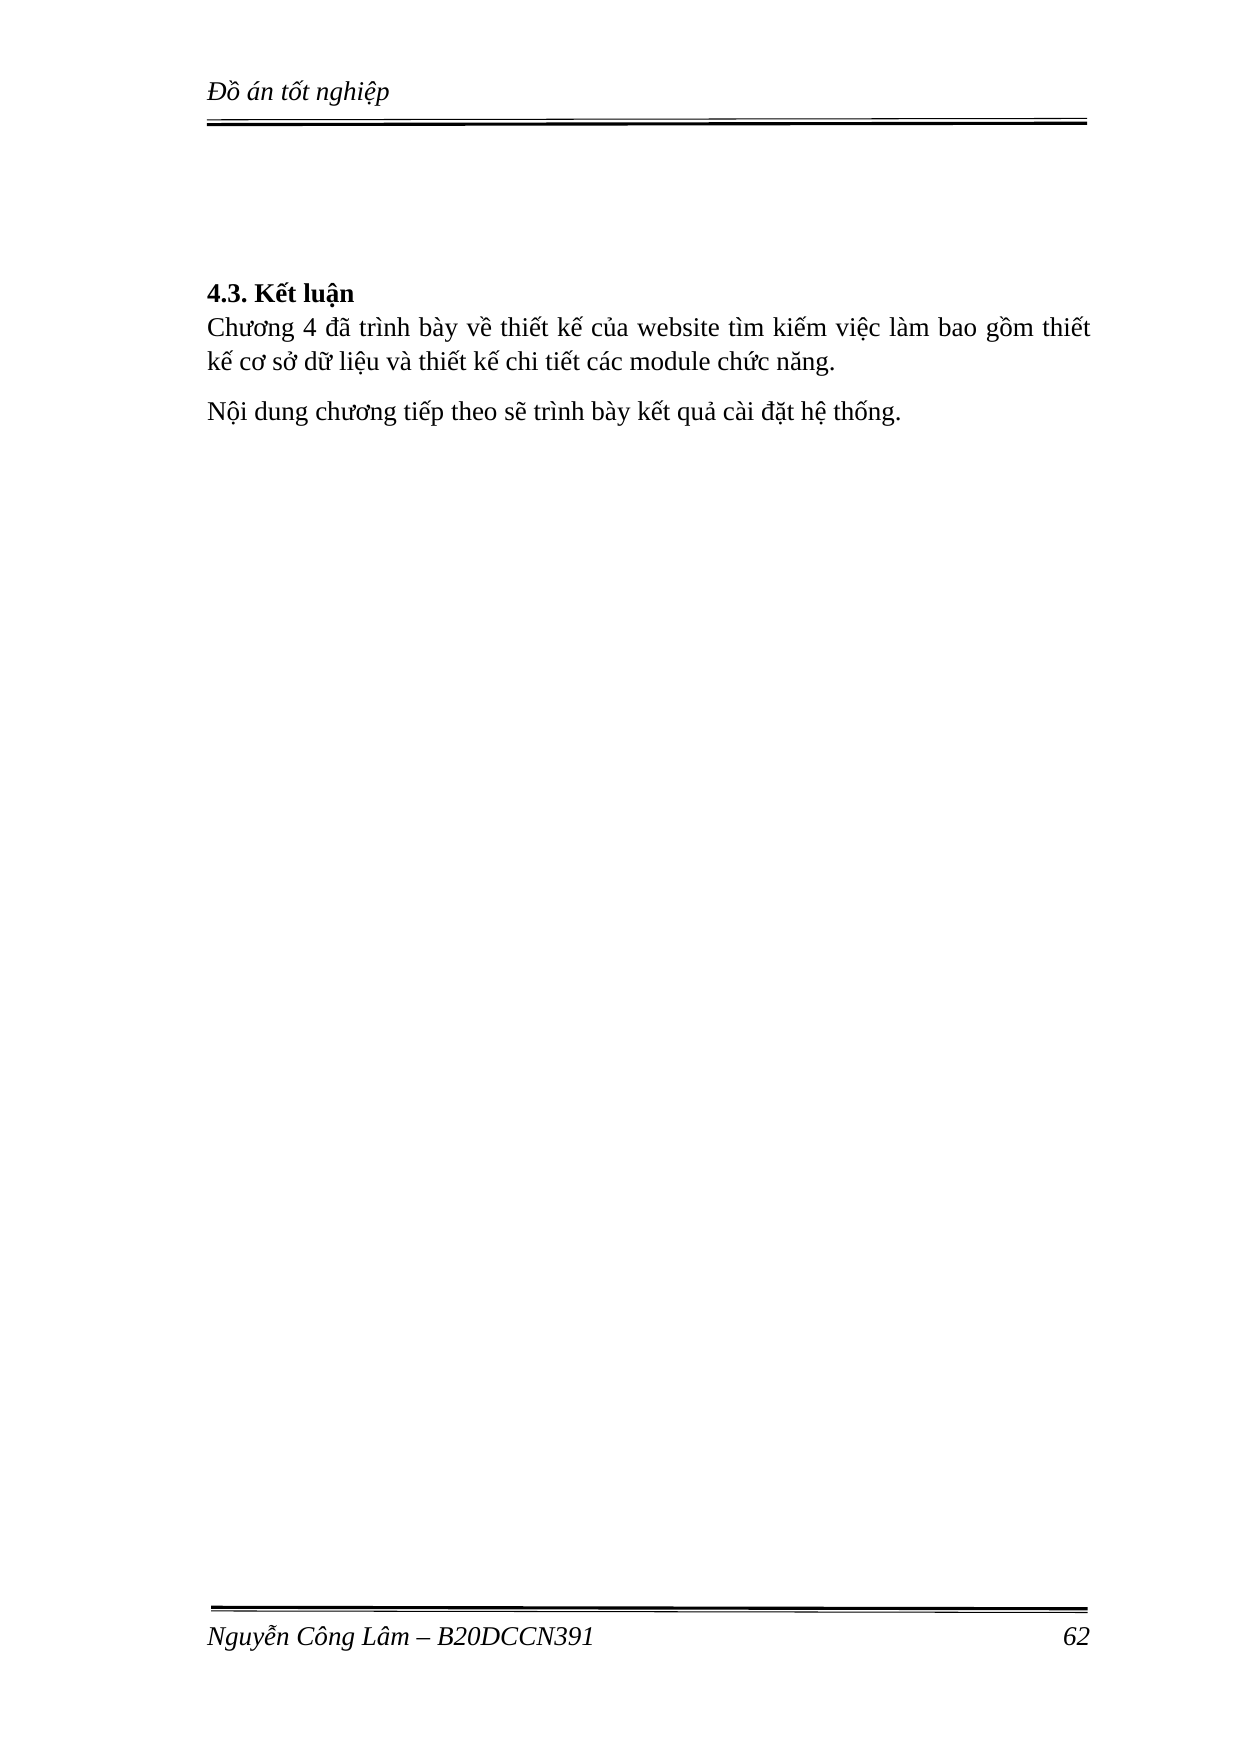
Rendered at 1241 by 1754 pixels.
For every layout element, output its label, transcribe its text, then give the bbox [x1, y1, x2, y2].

text Chương 4 đã trình bày về thiết kế của website tìm kiếm việc làm bao gồm thiết kế cơ sở dữ liệu và thiết kế chi tiết các module chức năng. [207, 311, 1092, 376]
subtitle 4.3. Kết luận [207, 278, 1092, 309]
text Nội dung chương tiếp theo sẽ trình bày kết quả cài đặt hệ thống. [207, 395, 1092, 426]
